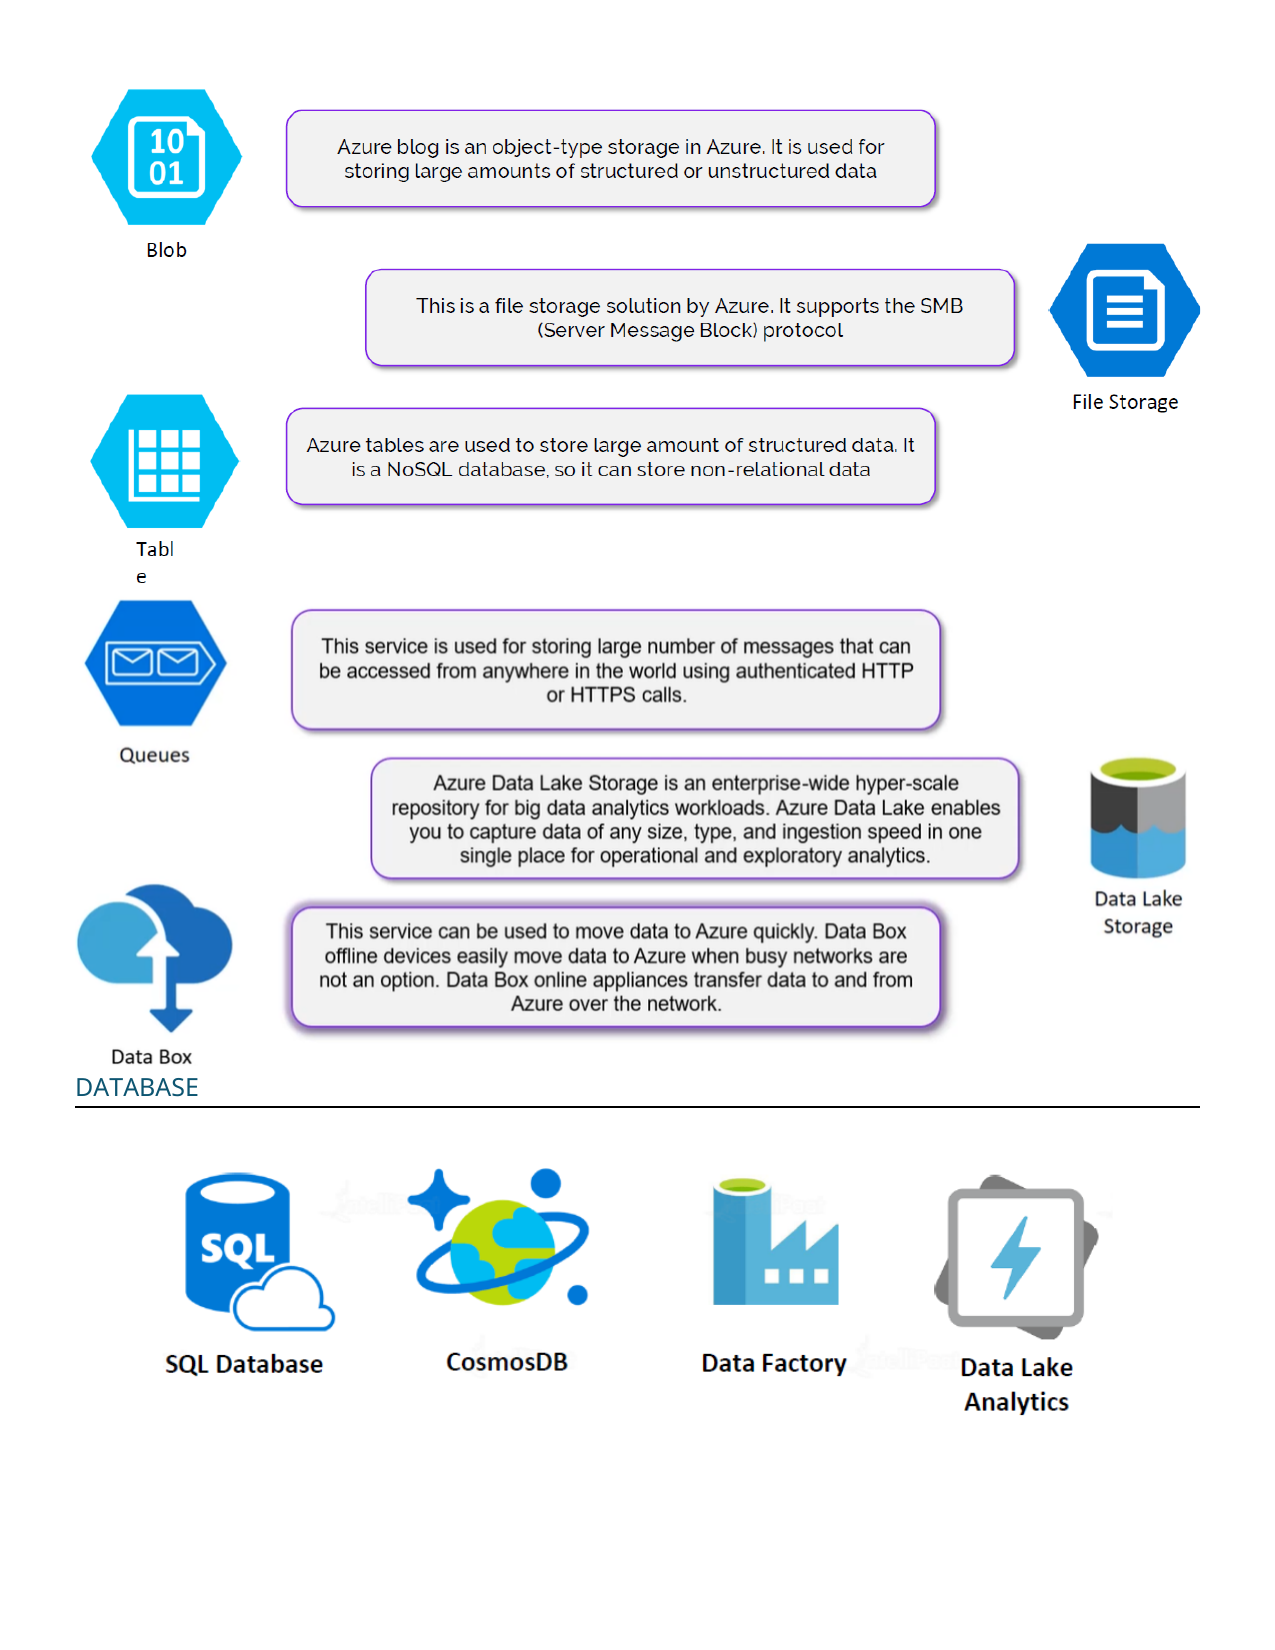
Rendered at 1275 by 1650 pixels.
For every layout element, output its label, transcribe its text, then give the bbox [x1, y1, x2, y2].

picture [162, 1157, 1113, 1424]
subtitle DATABASE [75, 1070, 1200, 1106]
picture [75, 75, 1200, 1066]
